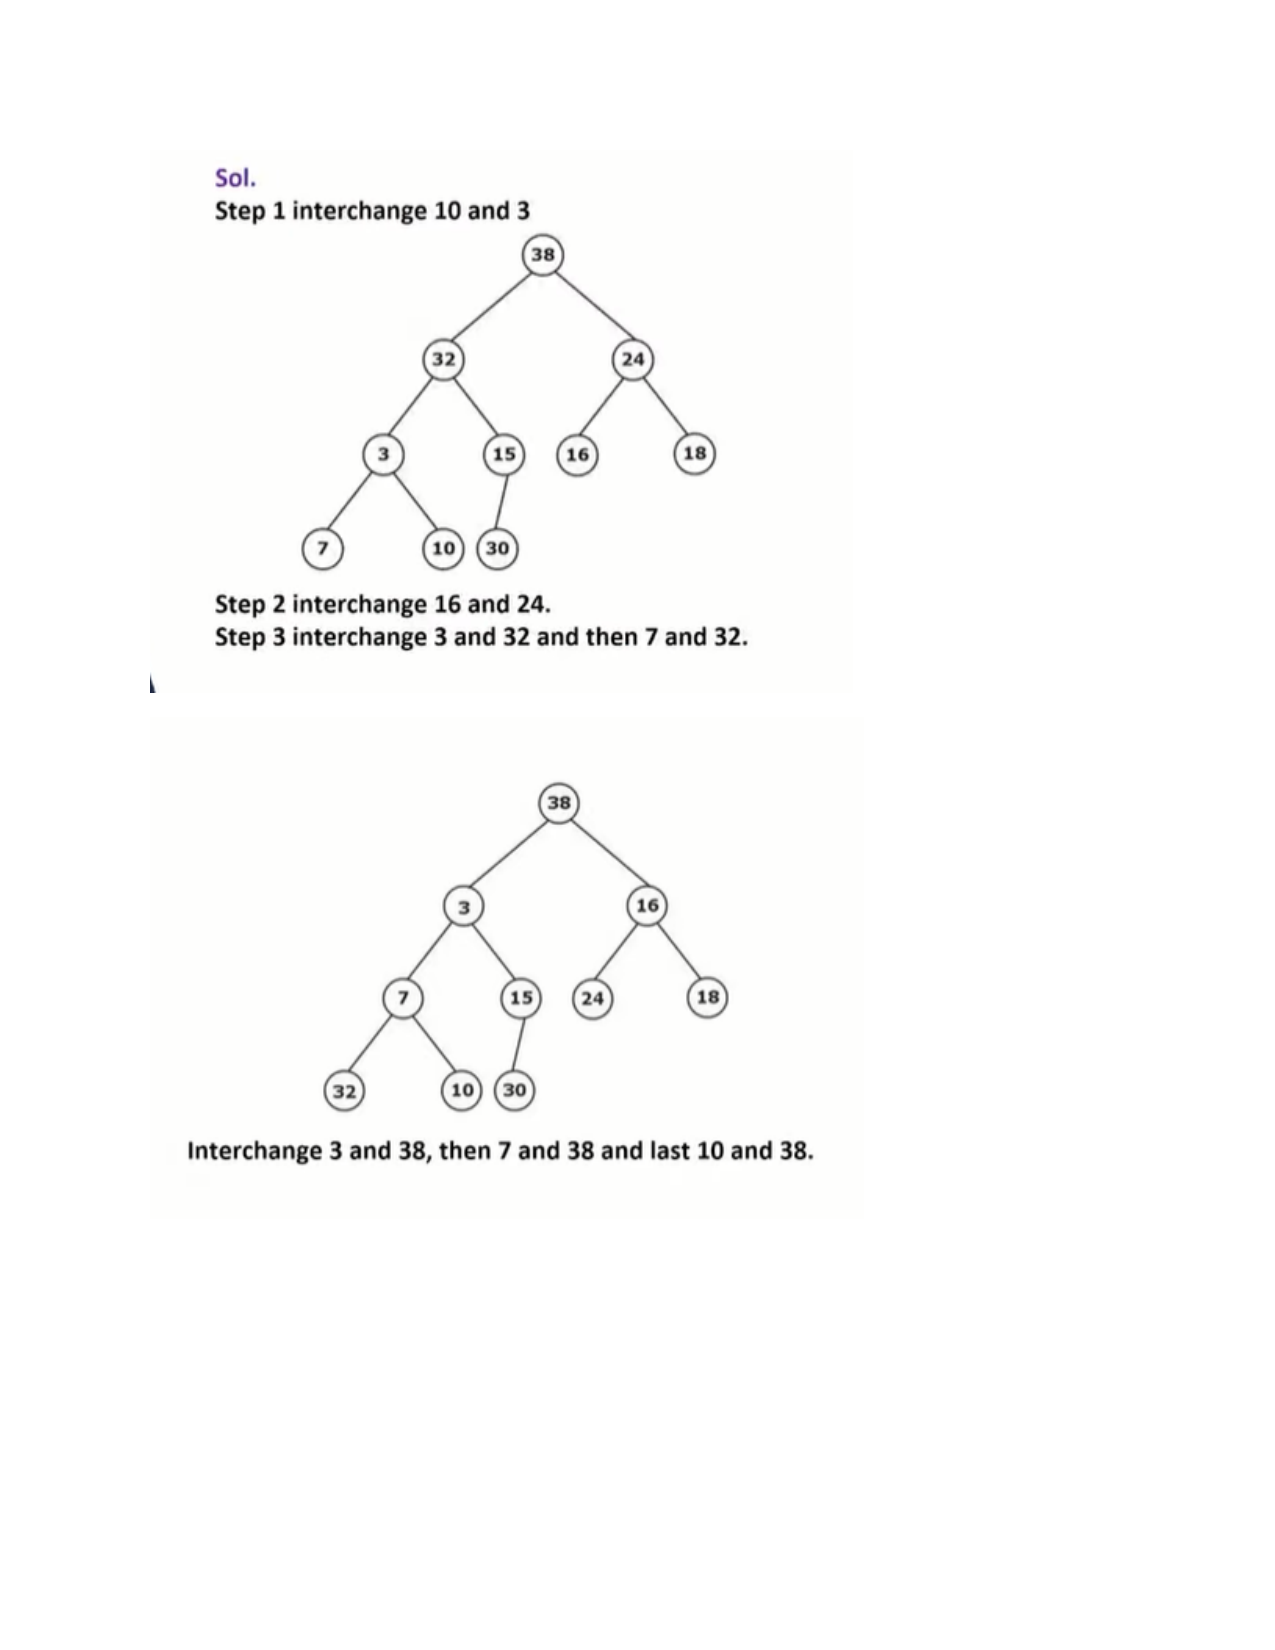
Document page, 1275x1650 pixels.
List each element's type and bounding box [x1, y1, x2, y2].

picture [150, 717, 864, 1219]
picture [150, 150, 854, 693]
